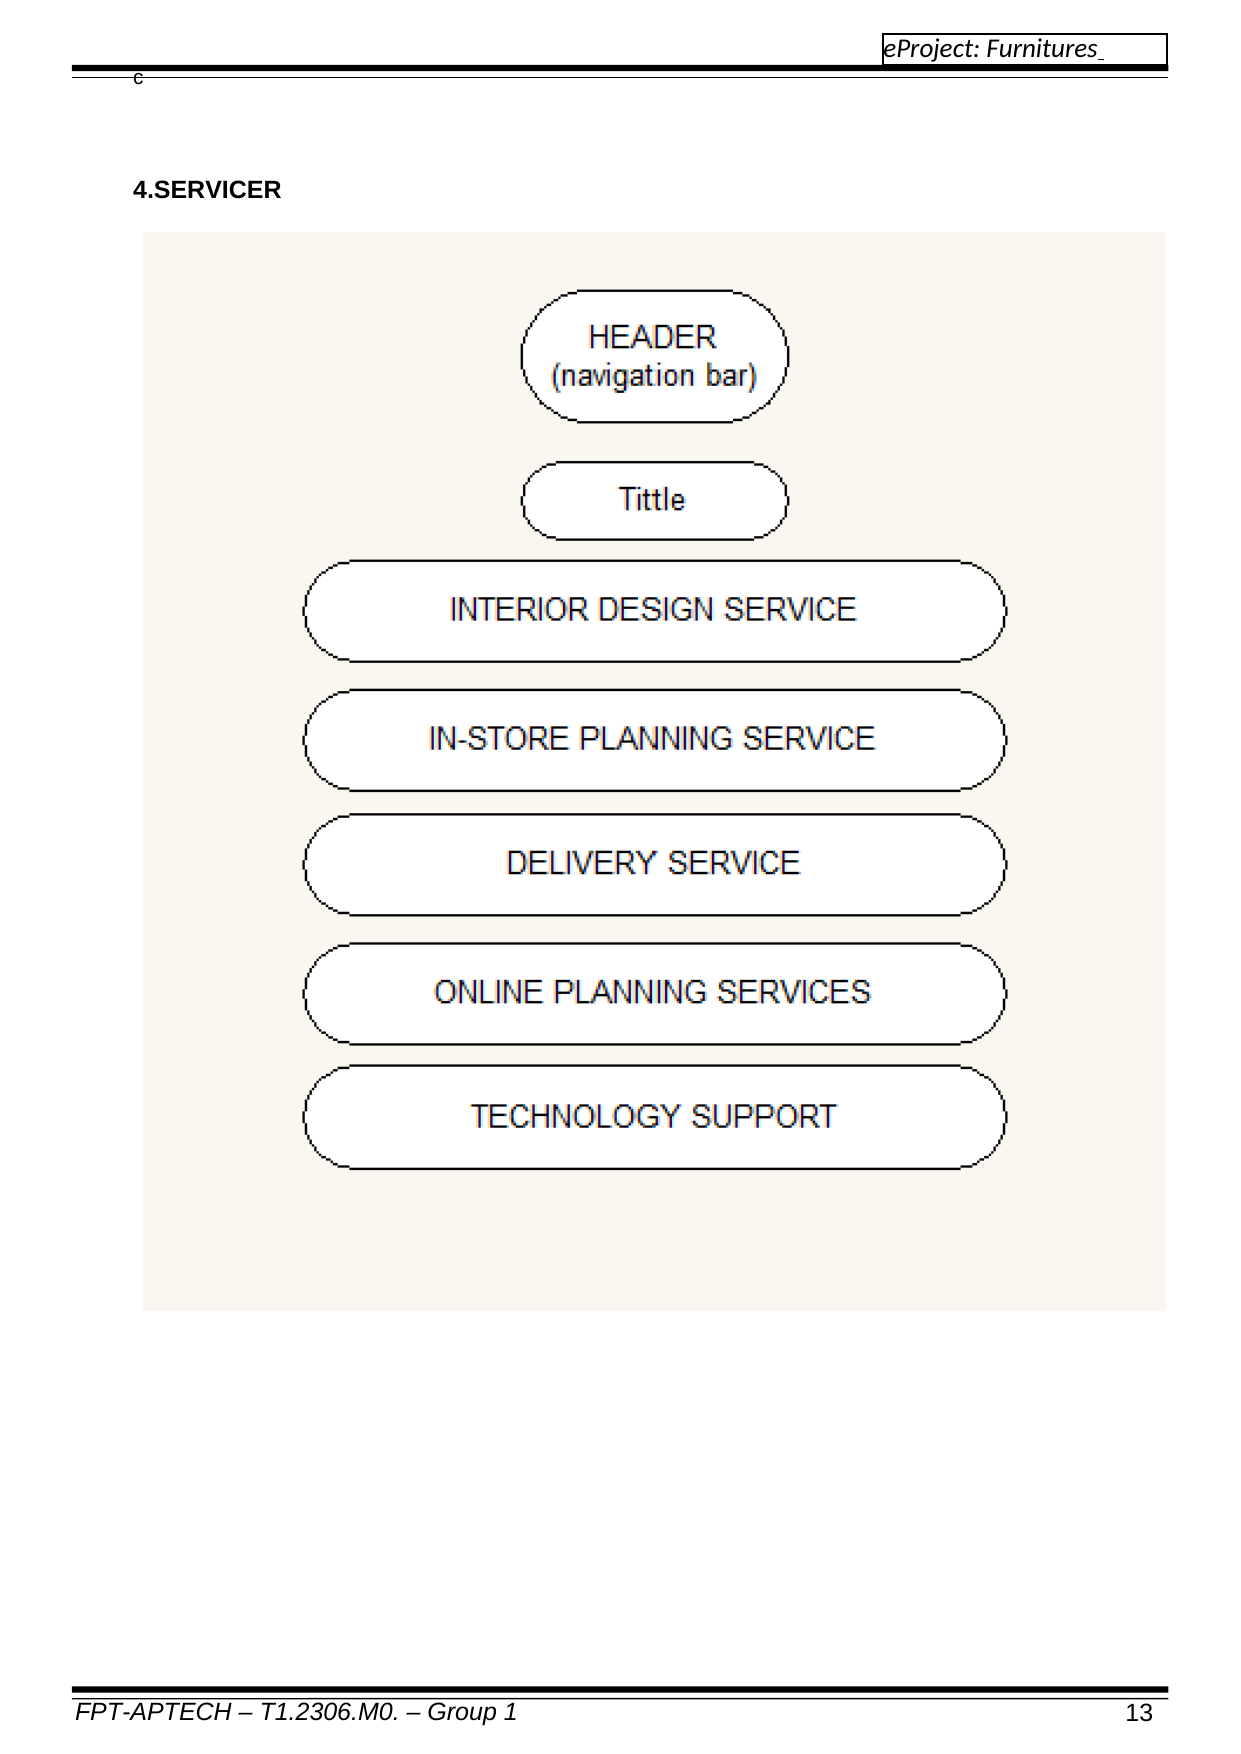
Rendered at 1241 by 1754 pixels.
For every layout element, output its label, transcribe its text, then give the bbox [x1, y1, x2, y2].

text 4.SERVICER [133, 174, 1176, 203]
picture [143, 232, 1166, 1311]
